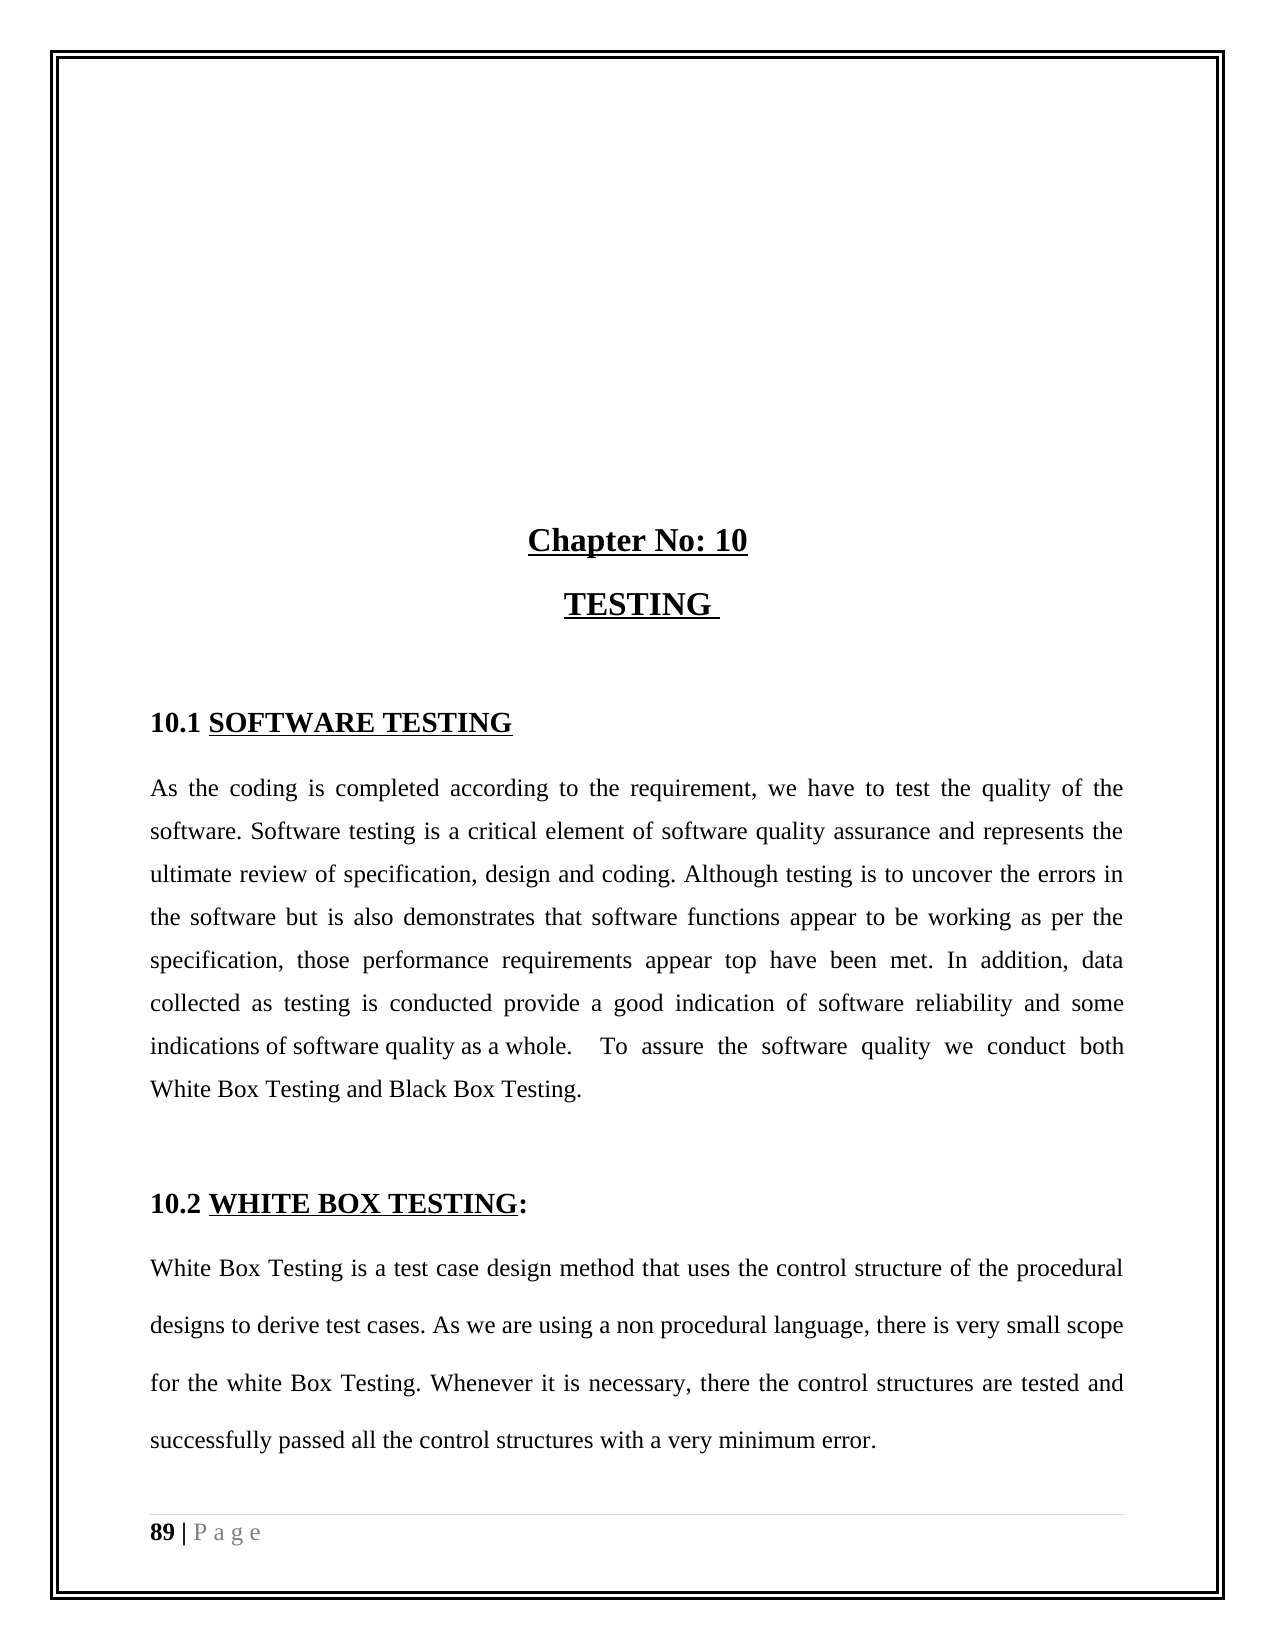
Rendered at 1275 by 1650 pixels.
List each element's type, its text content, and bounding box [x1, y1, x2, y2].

text 10.1 SOFTWARE TESTING [150, 706, 1012, 739]
text White Box Testing is a test case design method that uses the control structure of the procedural designs to derive test cases. As we are using a non procedural language, there is very small scope for the white Box Testing. Whenever it is necessary, there the control structures are tested and successfully passed all the control structures with a very minimum error. [150, 1253, 1125, 1454]
text As the coding is completed according to the requirement, we have to test the quality of the software. Software testing is a critical element of software quality assurance and represents the ultimate review of specification, design and coding. Although testing is to uncover the errors in the software but is also demonstrates that software functions appear to be working as per the specification, those performance requirements appear top have been met. In addition, data collected as testing is conducted provide a good indication of software reliability and some indications of software quality as a whole. To assure the software quality we conduct both White Box Testing and Black Box Testing. [150, 773, 1125, 1103]
list Chapter No: 10 [150, 521, 1125, 559]
text 10.2 WHITE BOX TESTING: [150, 1186, 1125, 1219]
text TESTING [150, 584, 1125, 623]
